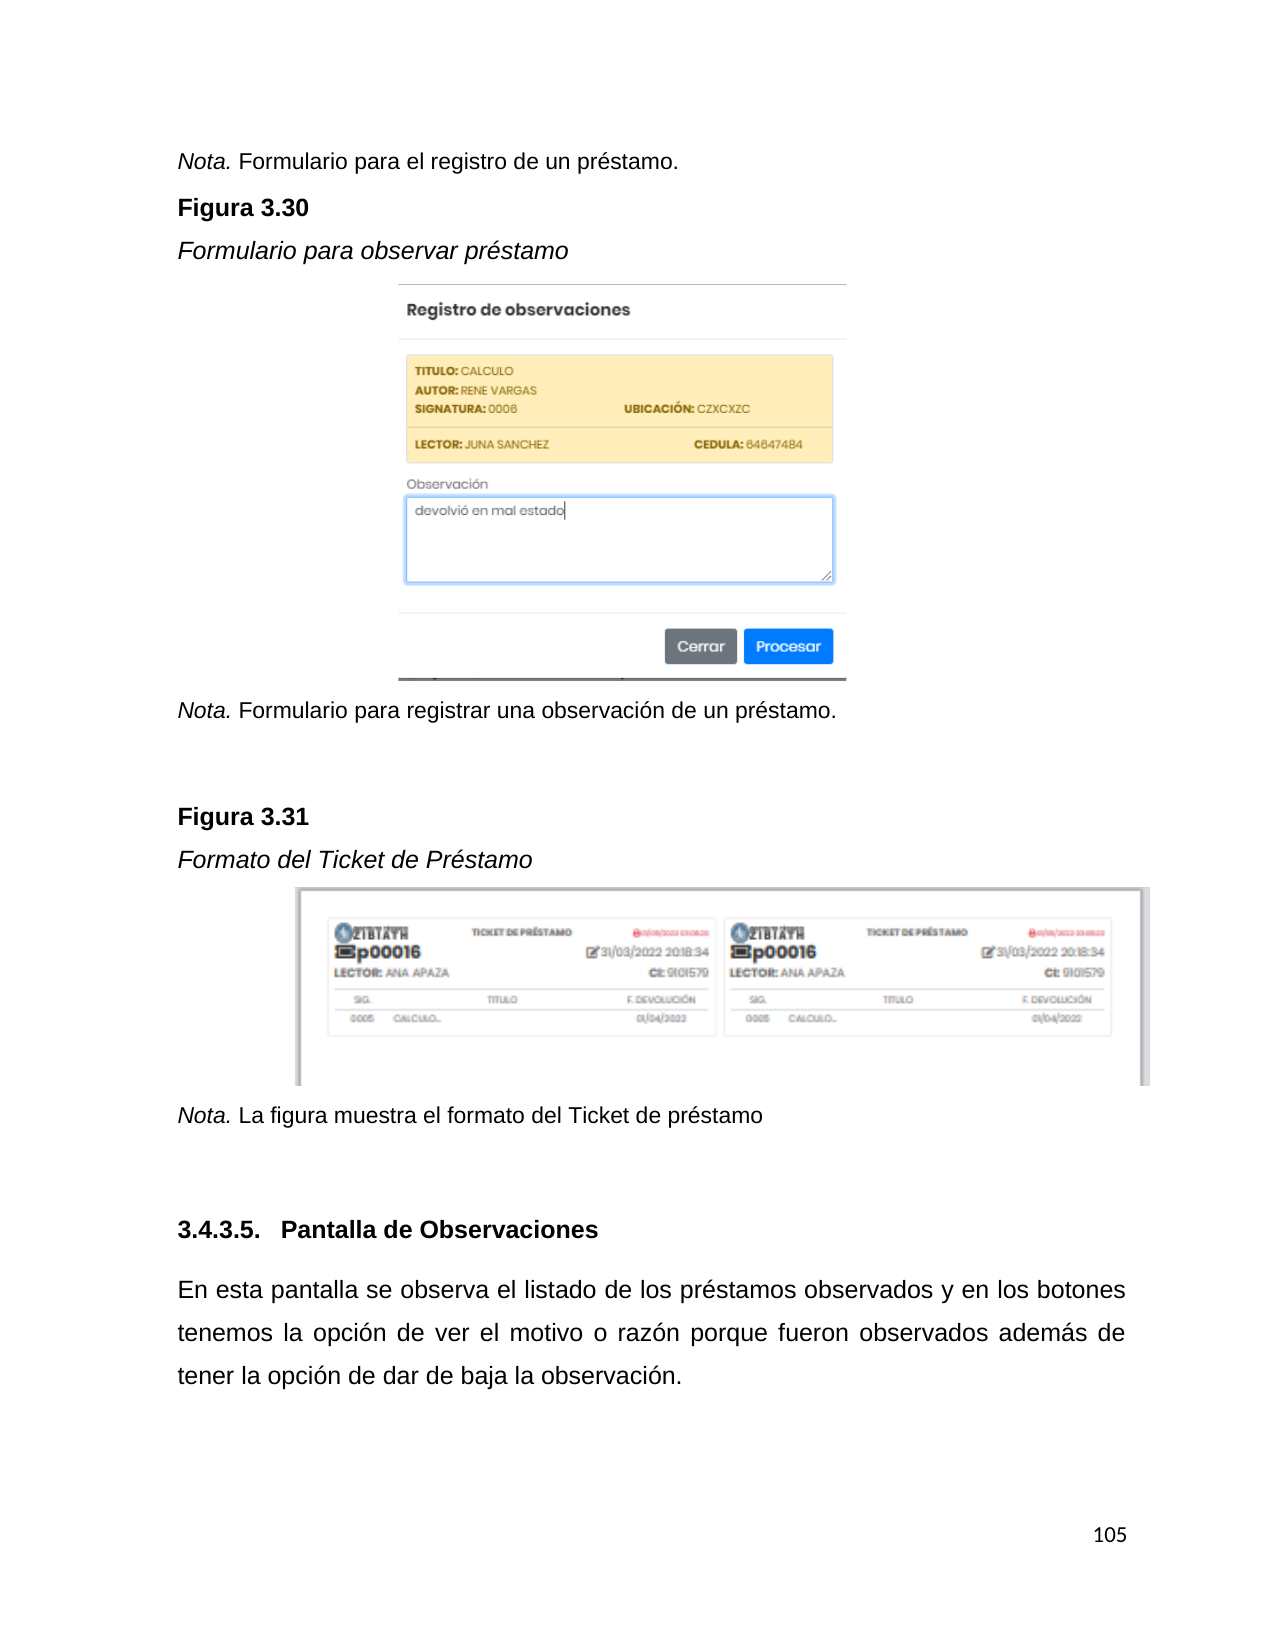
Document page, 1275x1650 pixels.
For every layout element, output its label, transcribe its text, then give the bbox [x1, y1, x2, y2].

subtitle Pantalla de Observaciones [177, 1215, 1127, 1244]
text Figura 3.31 [177, 802, 1127, 831]
text Formato del Ticket de Préstamo [177, 845, 1127, 874]
text Figura 3.30 [177, 193, 1127, 222]
text En esta pantalla se observa el listado de los préstamos observados y en los botones tenemos la opción de ver el motivo o razón porque fueron observados además de tener la opción de dar de baja la observación. [177, 1275, 1127, 1390]
picture [294, 887, 1150, 1086]
text Formulario para observar préstamo [177, 236, 1127, 265]
text Nota. Formulario para el registro de un préstamo. [177, 148, 1127, 174]
picture [398, 284, 847, 681]
